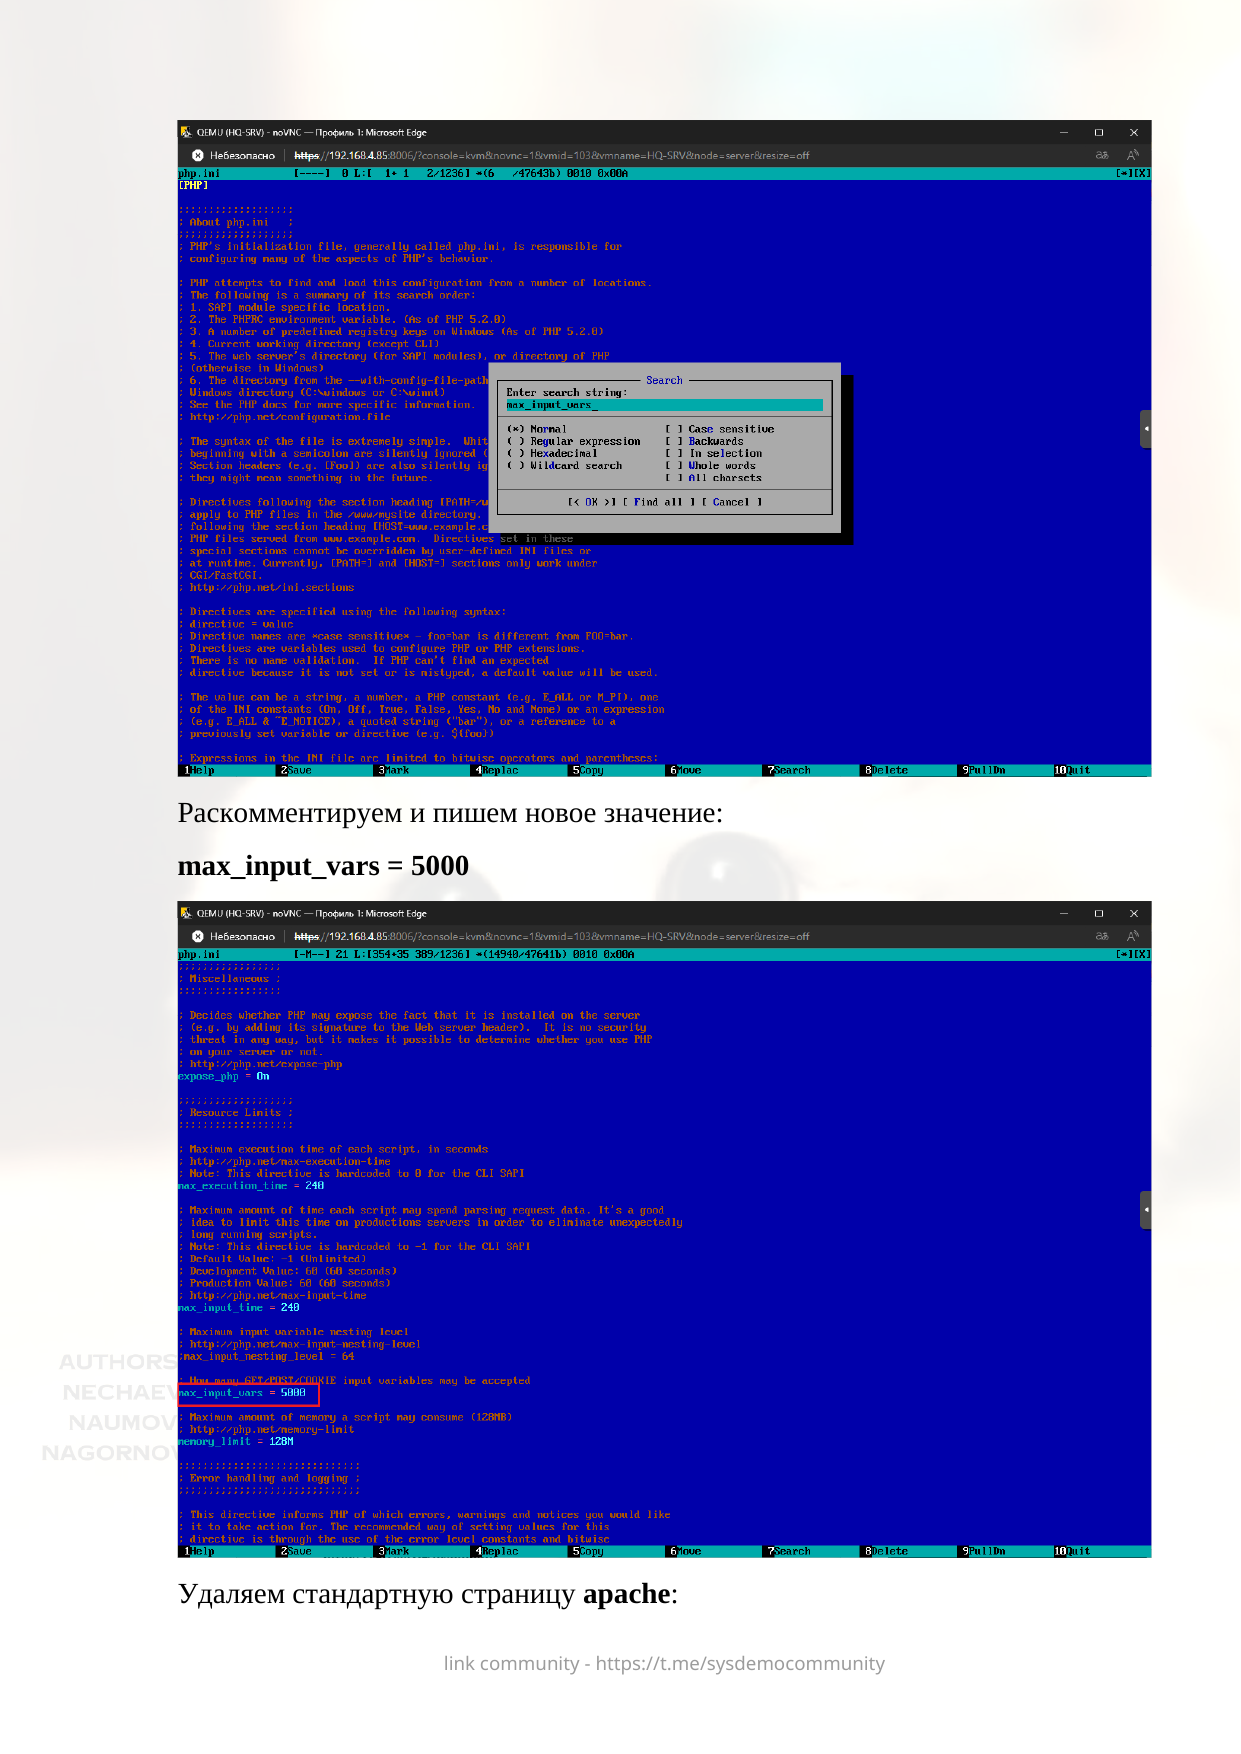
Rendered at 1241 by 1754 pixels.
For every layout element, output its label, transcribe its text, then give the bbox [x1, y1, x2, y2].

text Раскомментируем и пишем новое значение: [177, 796, 1152, 829]
text Удаляем стандартную страницу apache: [177, 1576, 1152, 1610]
text max_input_vars = 5000 [177, 848, 1152, 882]
picture [177, 901, 1152, 1558]
picture [177, 120, 1152, 777]
